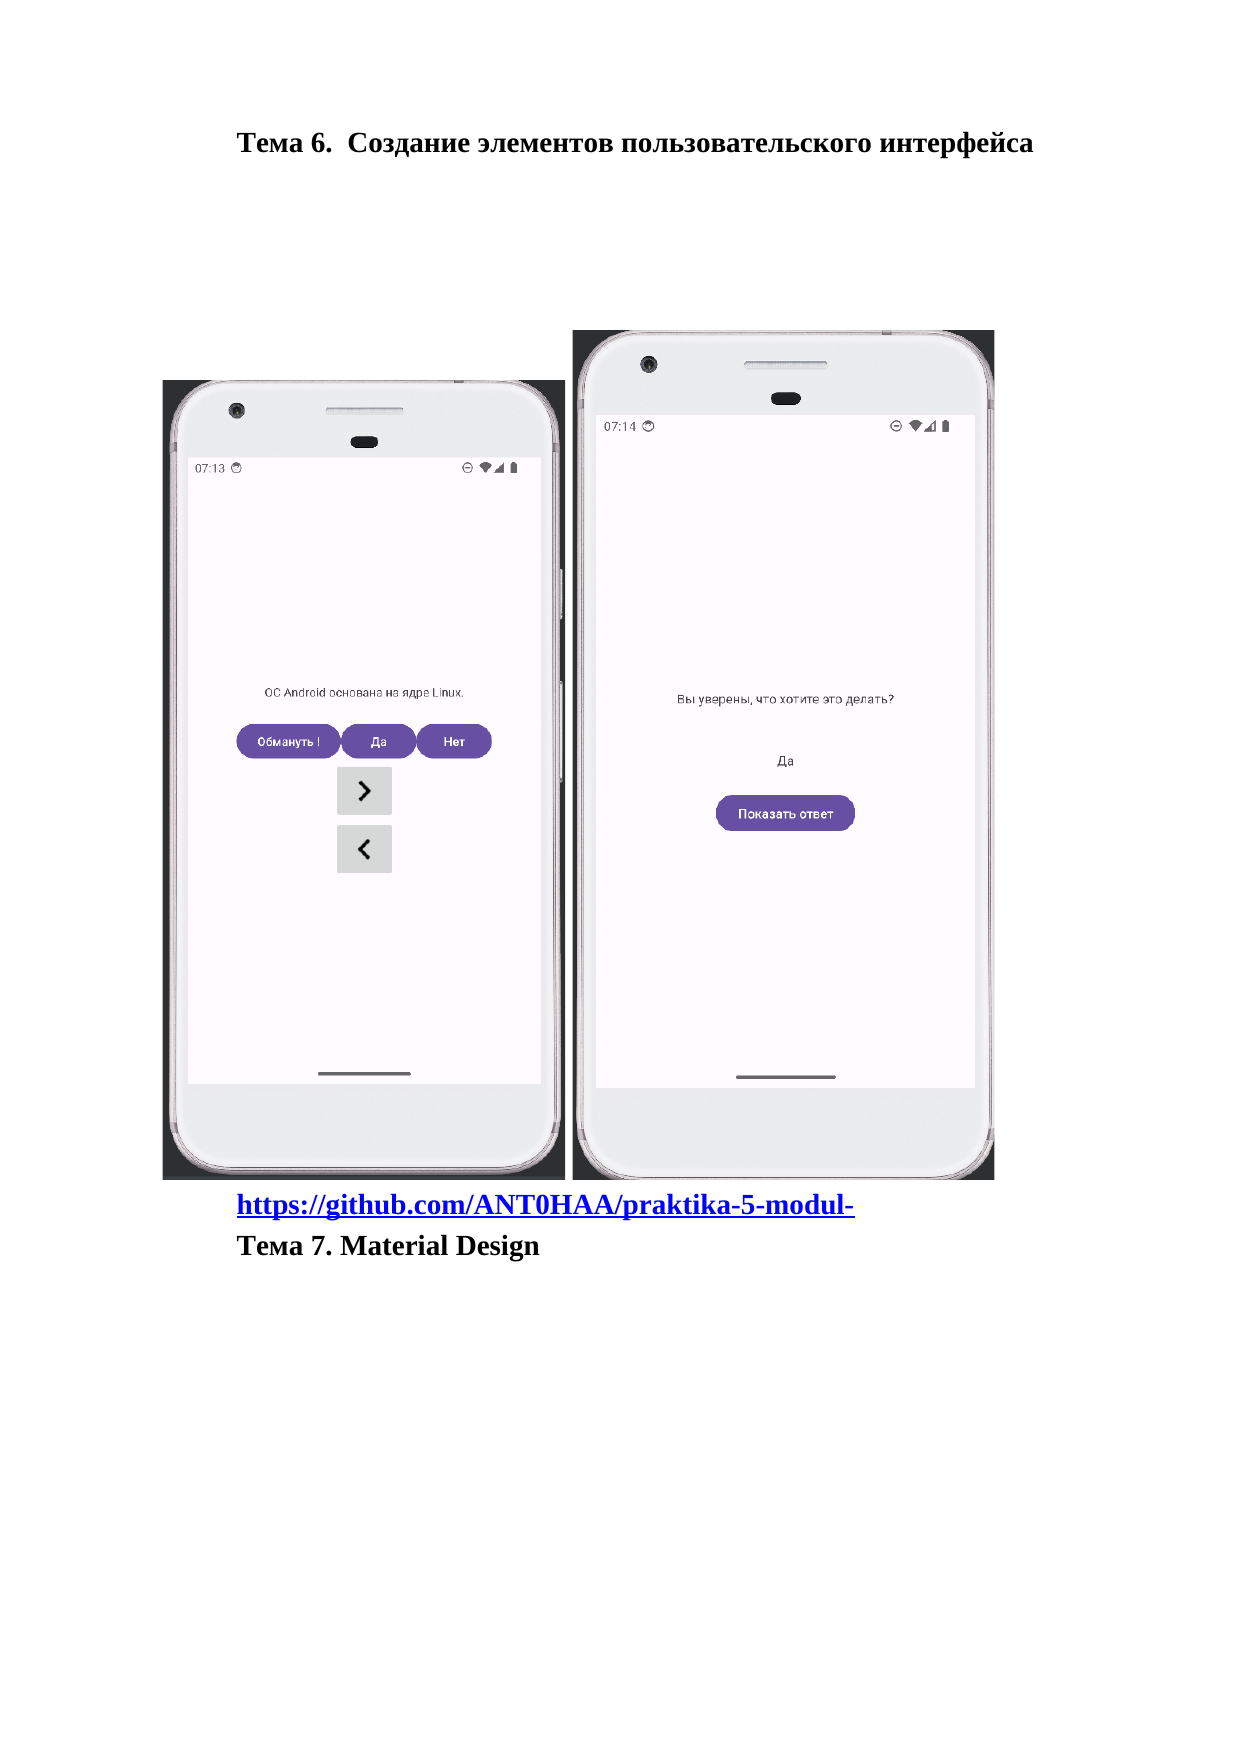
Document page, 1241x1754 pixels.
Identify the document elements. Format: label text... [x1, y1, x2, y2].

picture [572, 330, 995, 1180]
subtitle Тема 7. Material Design [162, 1228, 1152, 1262]
subtitle Тема 6. Создание элементов пользовательского интерфейса [162, 126, 1152, 159]
subtitle https://github.com/ANT0HAA/praktika-5-modul- [162, 1187, 1152, 1221]
picture [162, 380, 565, 1180]
